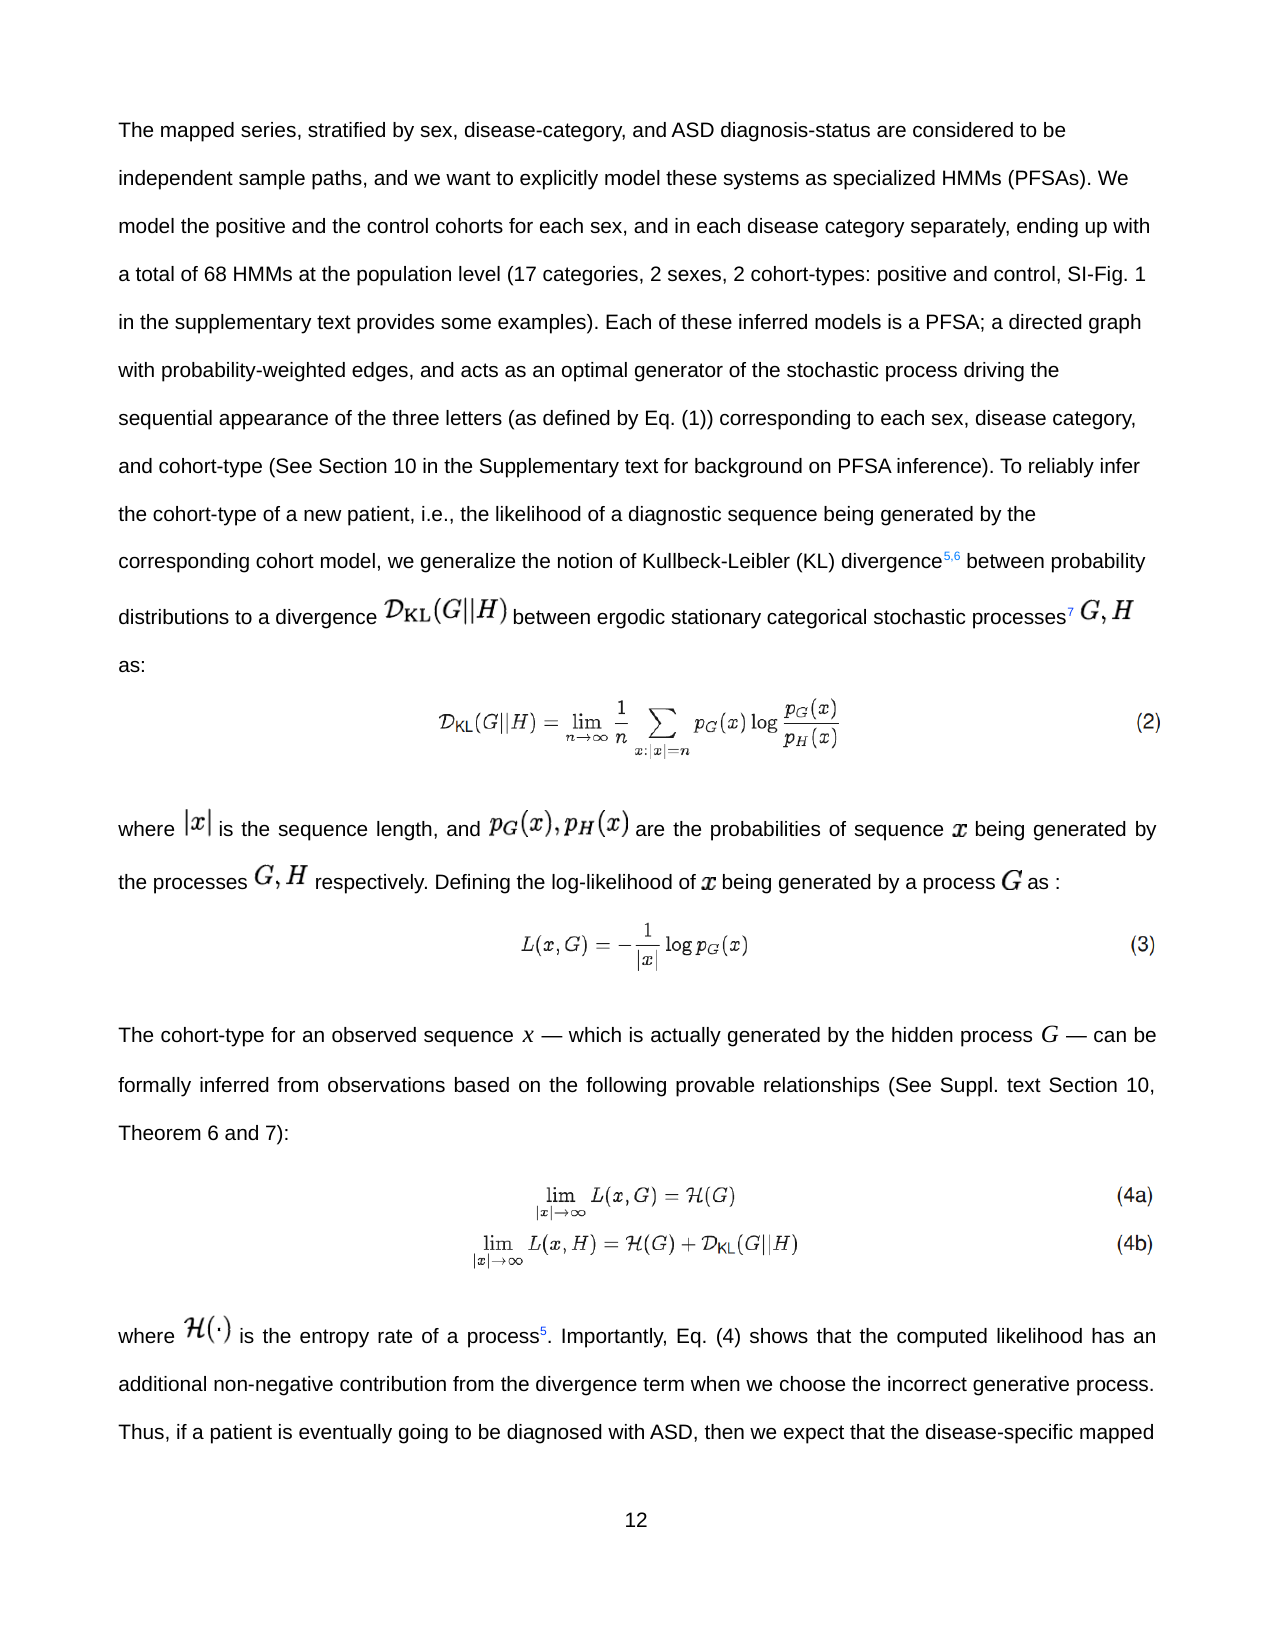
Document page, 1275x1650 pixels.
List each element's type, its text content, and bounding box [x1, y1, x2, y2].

picture [952, 824, 967, 837]
picture [253, 864, 309, 890]
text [118, 1269, 1157, 1444]
picture [489, 810, 628, 837]
list The mapped series, stratified by sex, disease-category, and ASD diagnosis-status are considered to be independent sample paths, and we want to explicitly model these systems as specialized HMMs (PFSAs). We model the positive and the control cohorts for each sex, and in each disease category separately, ending up with a total of 68 HMMs at the population level (17 categories, 2 sexes, 2 cohort-types: positive and control, SI-Fig. 1 in the supplementary text provides some examples). Each of these inferred models is a PFSA; a directed graph with probability-weighted edges, and acts as an optimal generator of the stochastic process driving the sequential appearance of the three letters (as defined by Eq. (1)) corresponding to each sex, disease category, and cohort-type (See Section 10 in the Supplementary text for background on PFSA inference). To reliably infer the cohort-type of a new patient, i.e., the likelihood of a diagnostic sequence being generated by the corresponding cohort model, we generalize the notion of Kullbeck-Leibler (KL) divergence5,6 between probability distributions to a divergence between ergodic stationary categorical stochastic processes7 as: [118, 118, 1157, 677]
picture [701, 877, 716, 890]
text The cohort-type for an observed sequence — which is actually generated by the hidden process — can be formally inferred from observations based on the following provable relationships (See Suppl. text Section 10, Theorem 6 and 7): [118, 973, 1157, 1144]
picture [383, 597, 507, 625]
picture [182, 808, 211, 837]
picture [118, 1168, 1157, 1269]
picture [1001, 870, 1022, 890]
picture [1079, 599, 1135, 625]
picture [118, 917, 1157, 973]
picture [183, 1315, 231, 1344]
picture [121, 693, 1161, 761]
